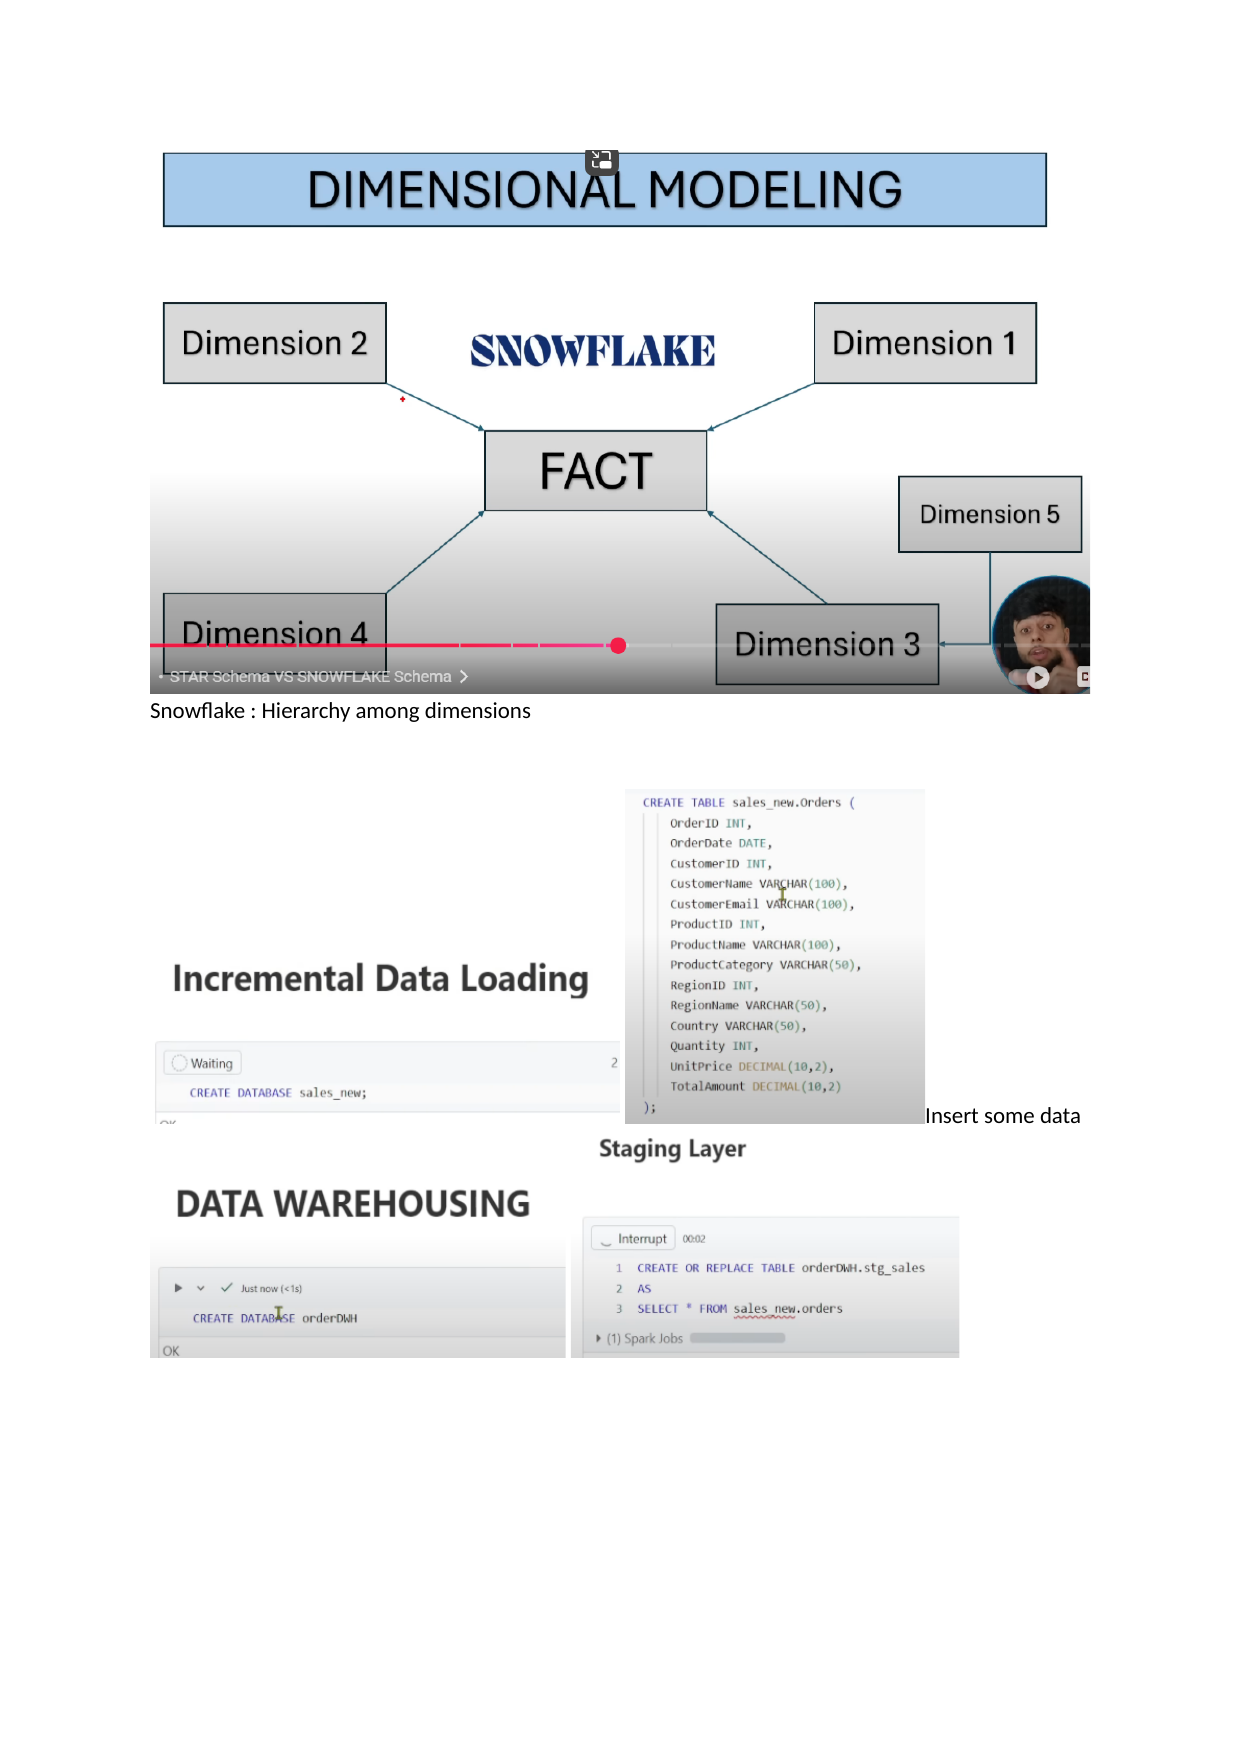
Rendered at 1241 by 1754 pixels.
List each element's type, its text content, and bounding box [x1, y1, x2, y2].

picture [150, 948, 620, 1124]
picture [150, 150, 1091, 694]
picture [150, 1178, 566, 1358]
picture [570, 1131, 960, 1358]
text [150, 789, 1090, 1363]
picture [625, 789, 926, 1124]
